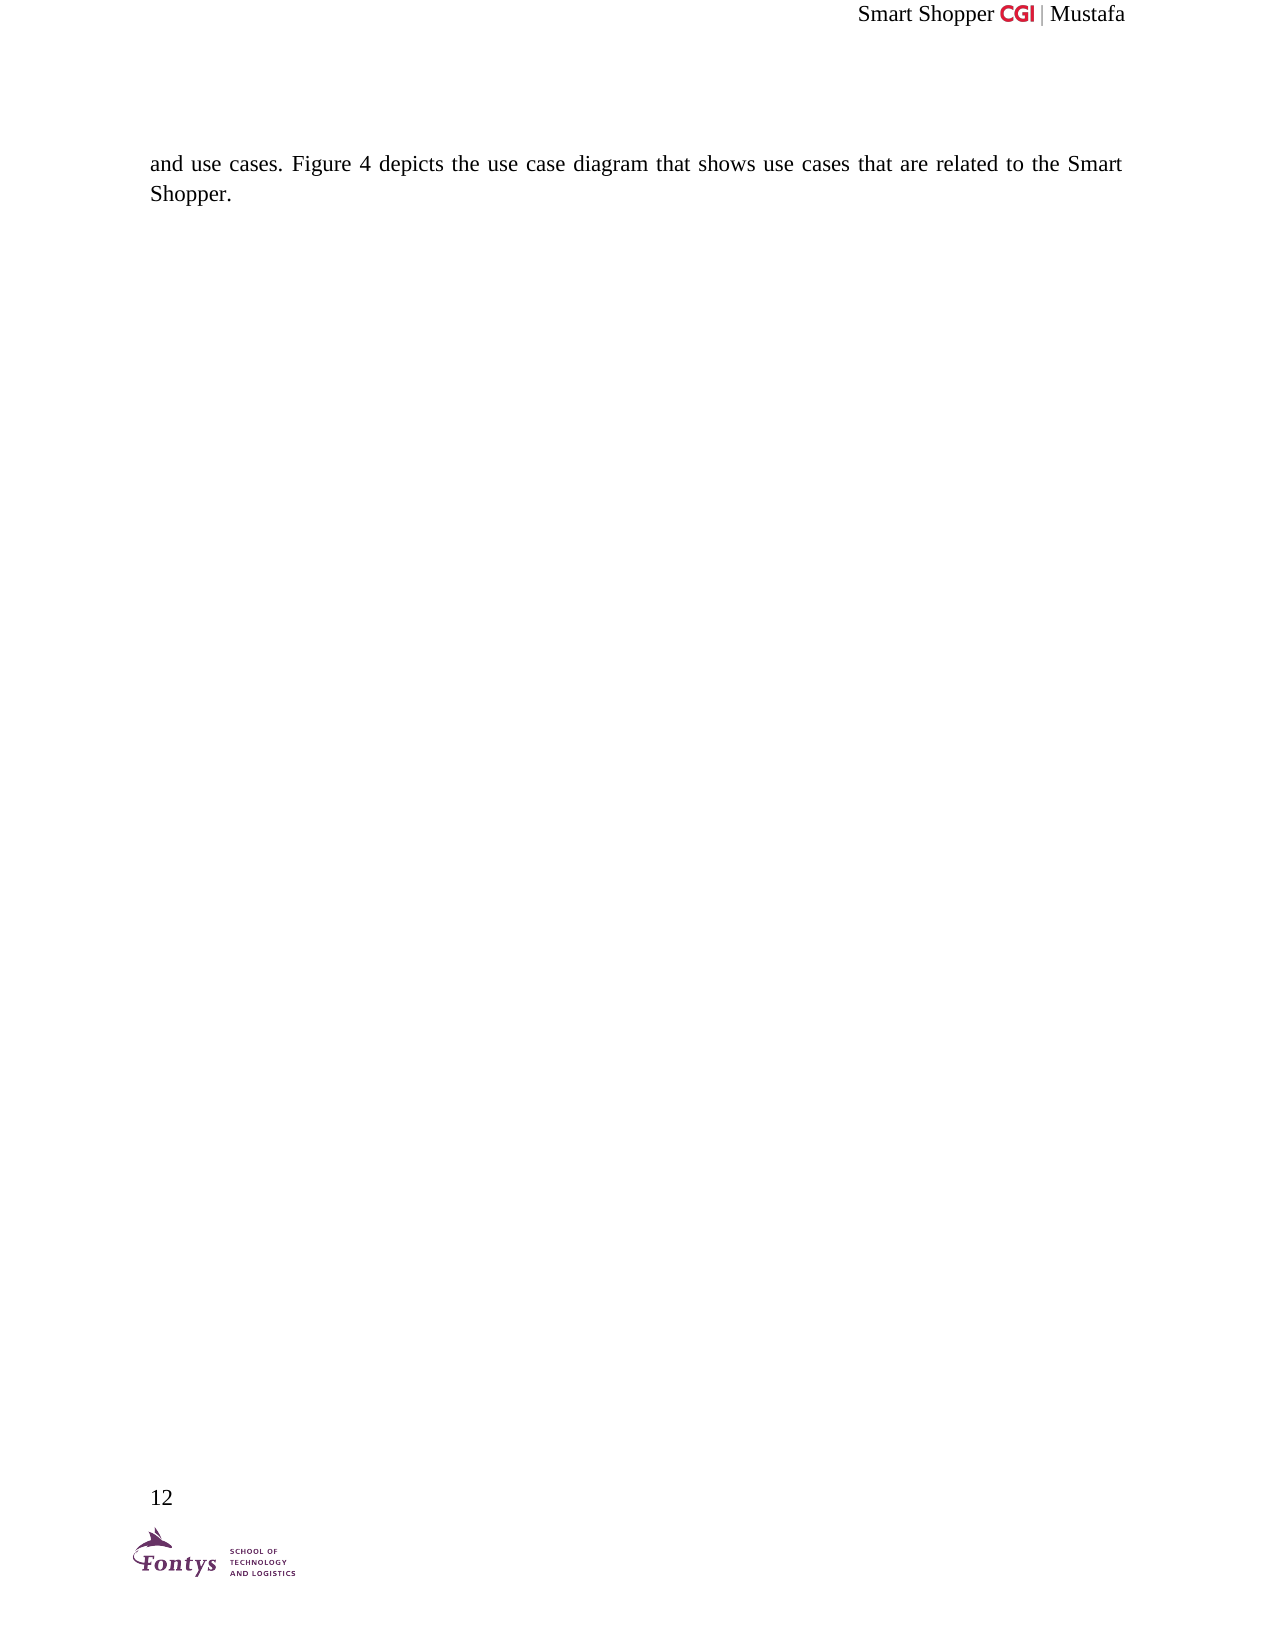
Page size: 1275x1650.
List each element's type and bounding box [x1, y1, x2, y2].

picture [1000, 5, 1034, 22]
picture [128, 1520, 300, 1582]
text [150, 150, 1125, 207]
